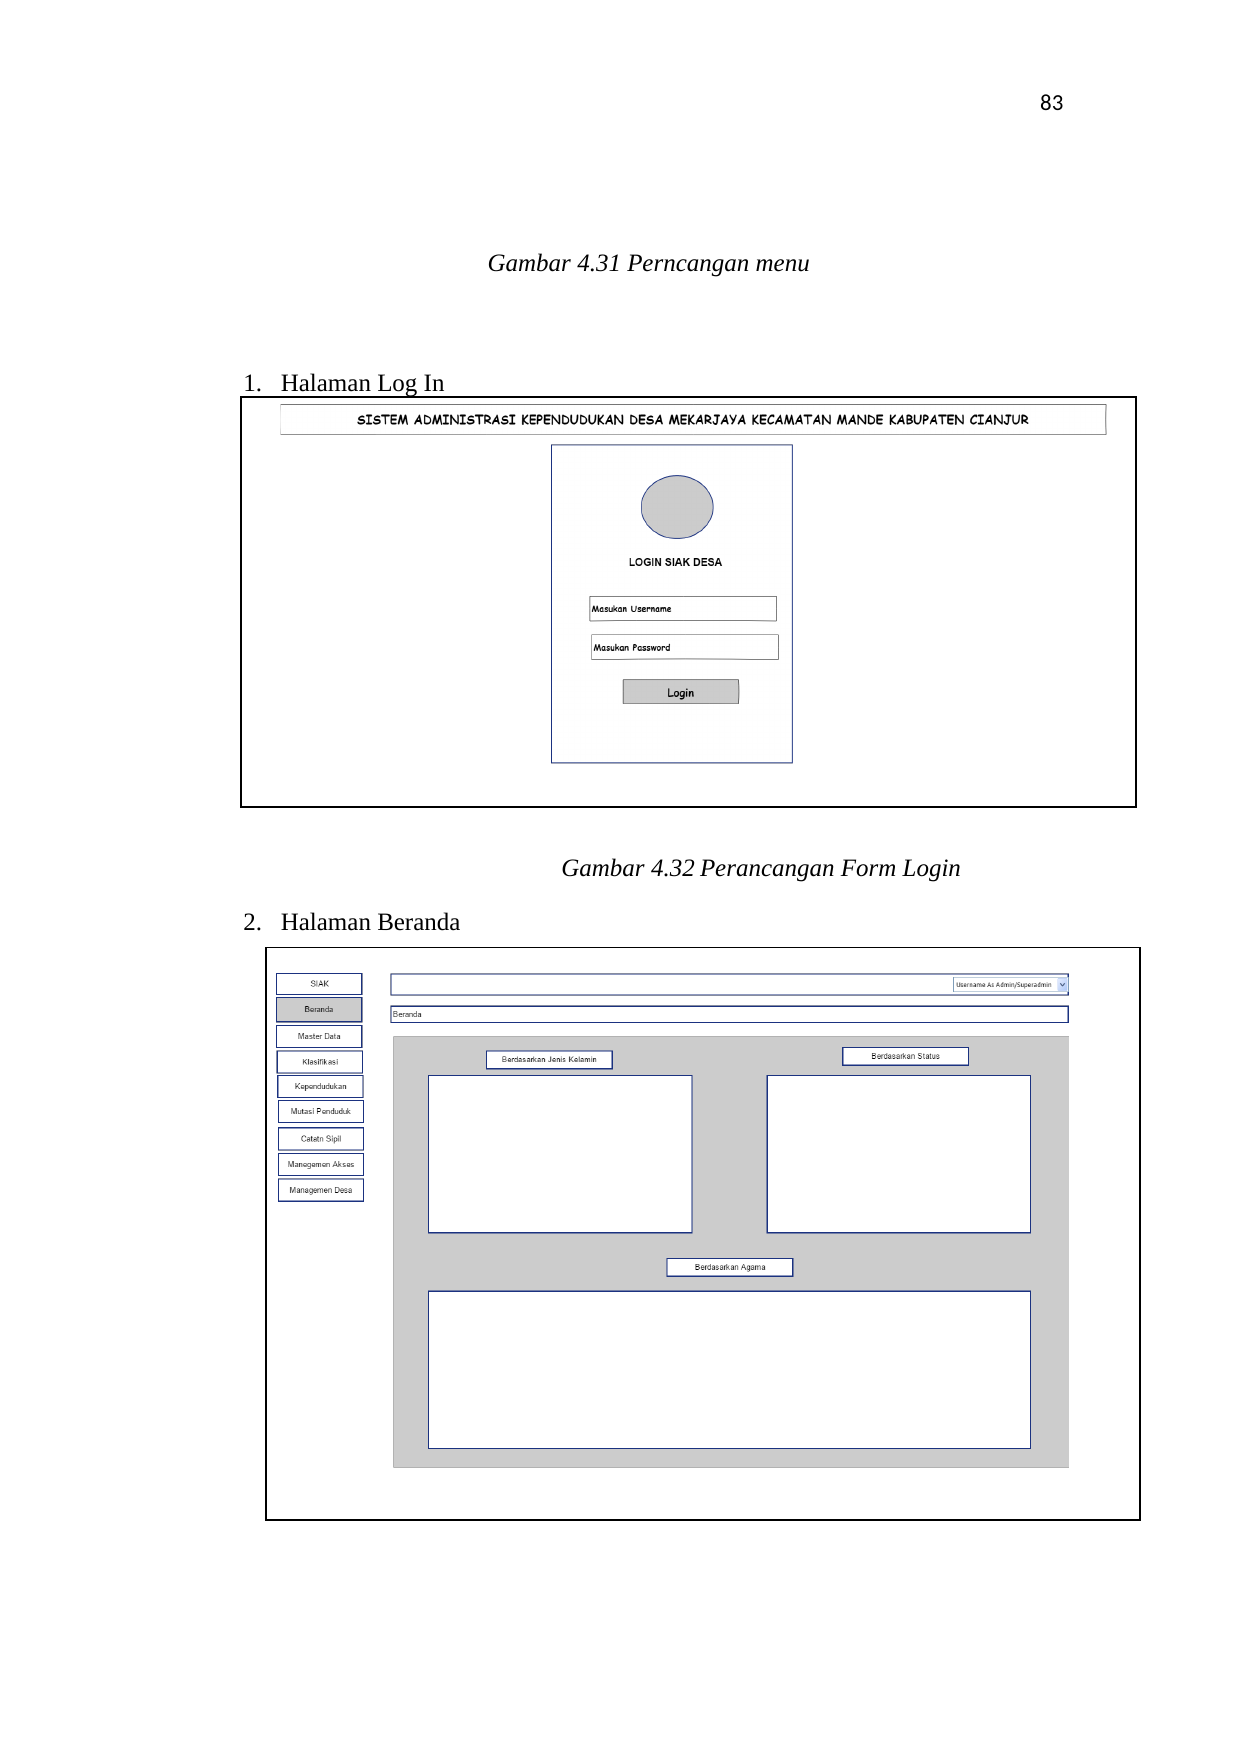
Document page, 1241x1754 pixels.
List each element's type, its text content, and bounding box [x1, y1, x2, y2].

list Halaman Log In [243, 368, 1063, 397]
picture [256, 969, 1241, 1481]
text Gambar 4.31 Perncangan menu [236, 248, 1063, 277]
picture [280, 401, 1108, 795]
text Gambar 4.32 Perancangan Form Login [386, 853, 1063, 882]
list Halaman Beranda [243, 907, 1063, 935]
